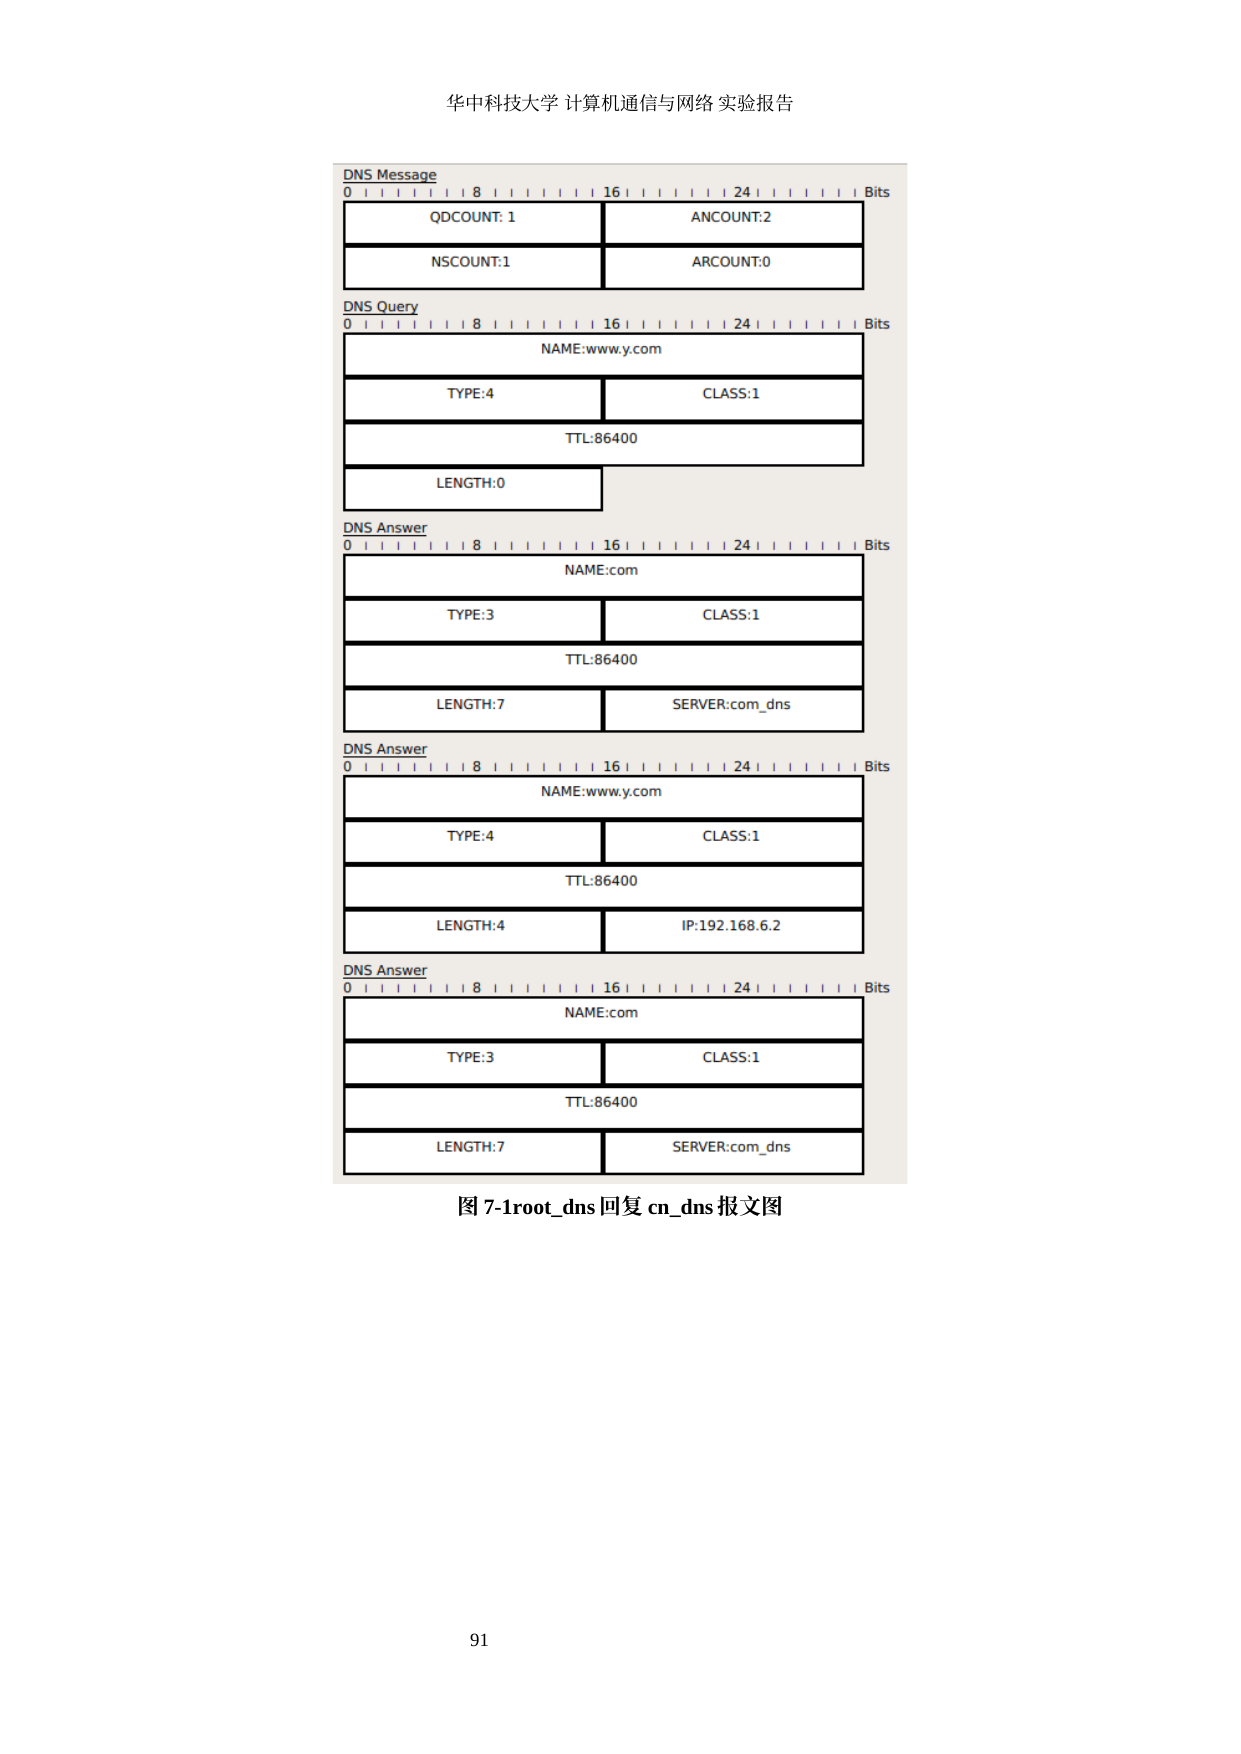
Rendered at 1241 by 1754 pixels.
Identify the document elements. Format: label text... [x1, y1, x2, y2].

picture [332, 162, 908, 1184]
text 图7-1root_dns回复cn_dns报文图 [187, 1189, 1053, 1221]
